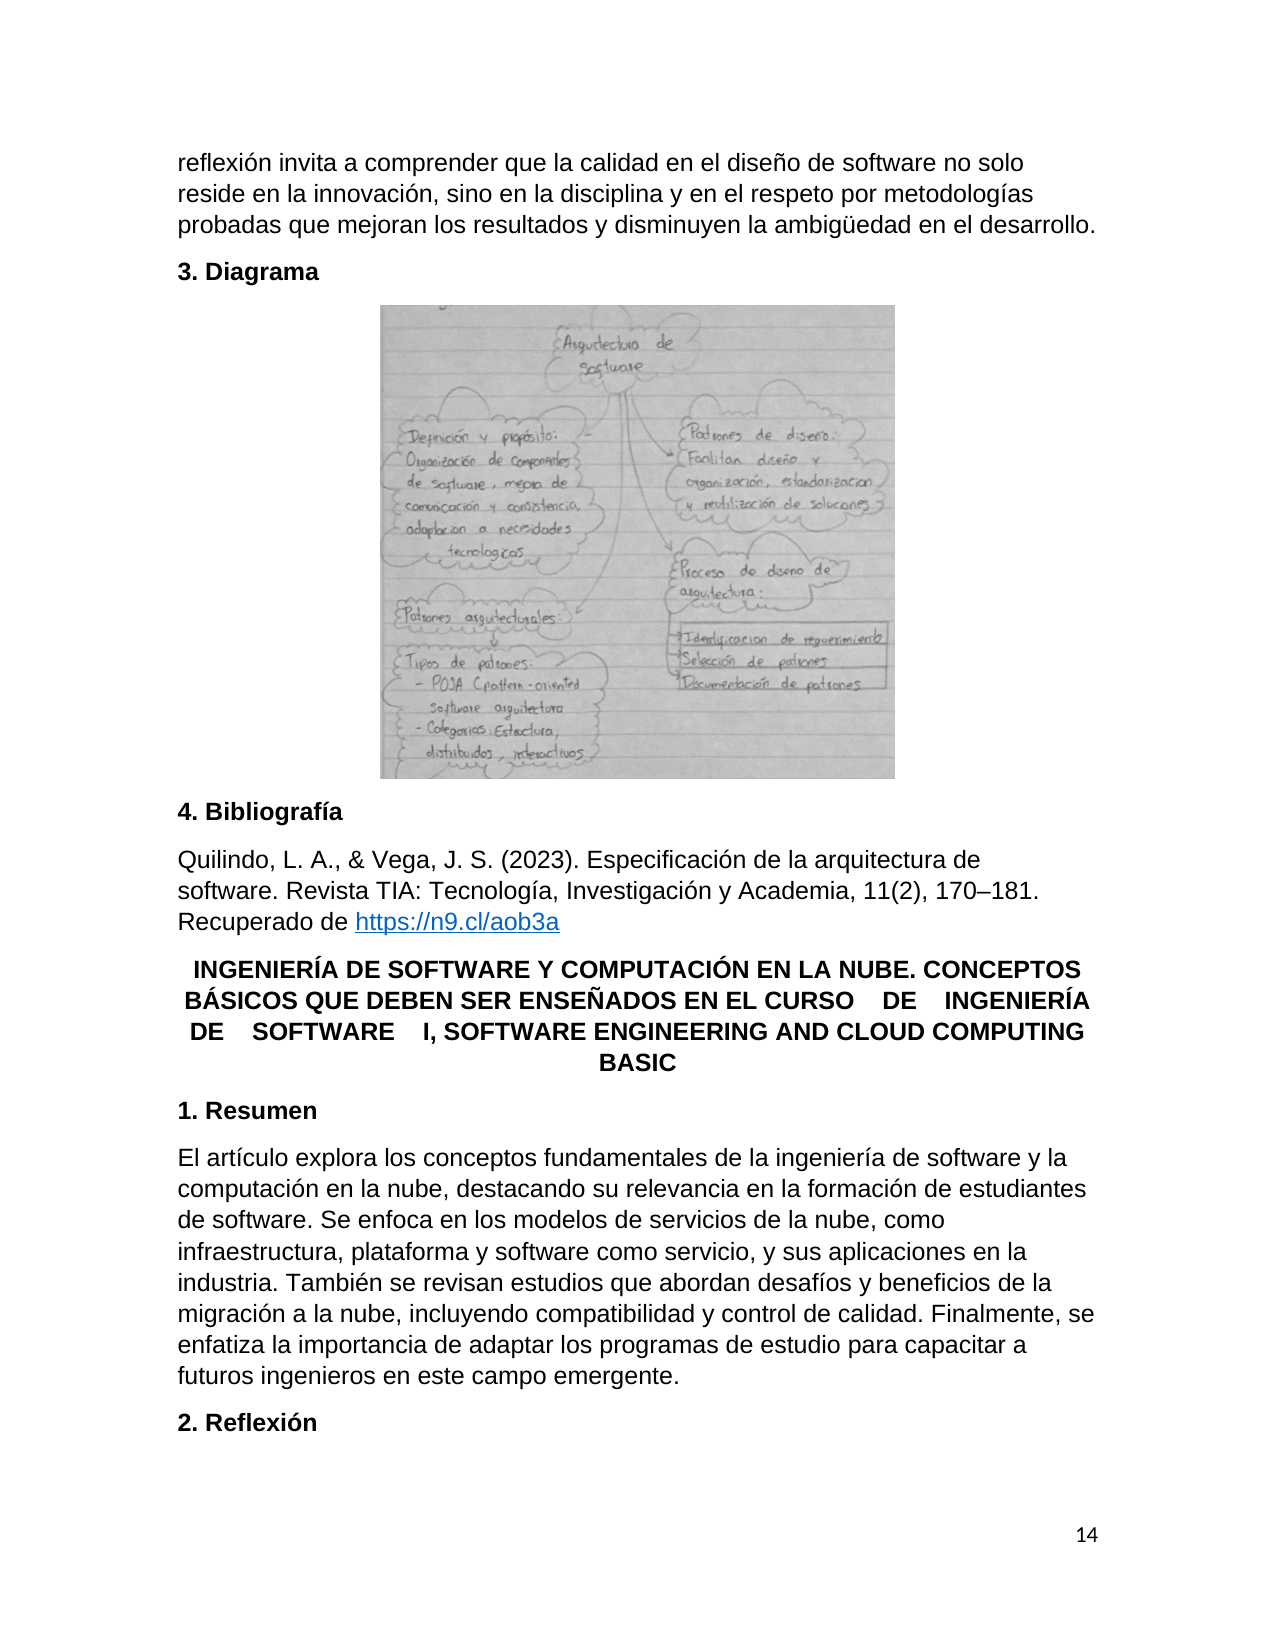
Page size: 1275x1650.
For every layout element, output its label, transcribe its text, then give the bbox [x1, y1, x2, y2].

text 4. Bibliografía [177, 797, 1098, 826]
text 3. Diagrama [177, 257, 1098, 286]
text 1. Resumen [177, 1096, 1098, 1124]
text El artículo explora los conceptos fundamentales de la ingeniería de software y la computación en la nube, destacando su relevancia en la formación de estudiantes de software. Se enfoca en los modelos de servicios de la nube, como infraestructura, plataforma y software como servicio, y sus aplicaciones en la industria. También se revisan estudios que abordan desafíos y beneficios de la migración a la nube, incluyendo compatibilidad y control de calidad. Finalmente, se enfatiza la importancia de adaptar los programas de estudio para capacitar a futuros ingenieros en este campo emergente. [177, 1143, 1098, 1389]
text INGENIERÍA DE SOFTWARE Y COMPUTACIÓN EN LA NUBE. CONCEPTOS BÁSICOS QUE DEBEN SER ENSEÑADOS EN EL CURSO DE INGENIERÍA DE SOFTWARE I, SOFTWARE ENGINEERING AND CLOUD COMPUTING BASIC [177, 955, 1098, 1077]
text 2. Reflexión [177, 1408, 1098, 1437]
picture [380, 305, 895, 779]
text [177, 148, 1098, 238]
text Quilindo, L. A., & Vega, J. S. (2023). Especificación de la arquitectura de software. Revista TIA: Tecnología, Investigación y Academia, 11(2), 170–181. Recuperado de https://n9.cl/aob3a [177, 845, 1098, 936]
